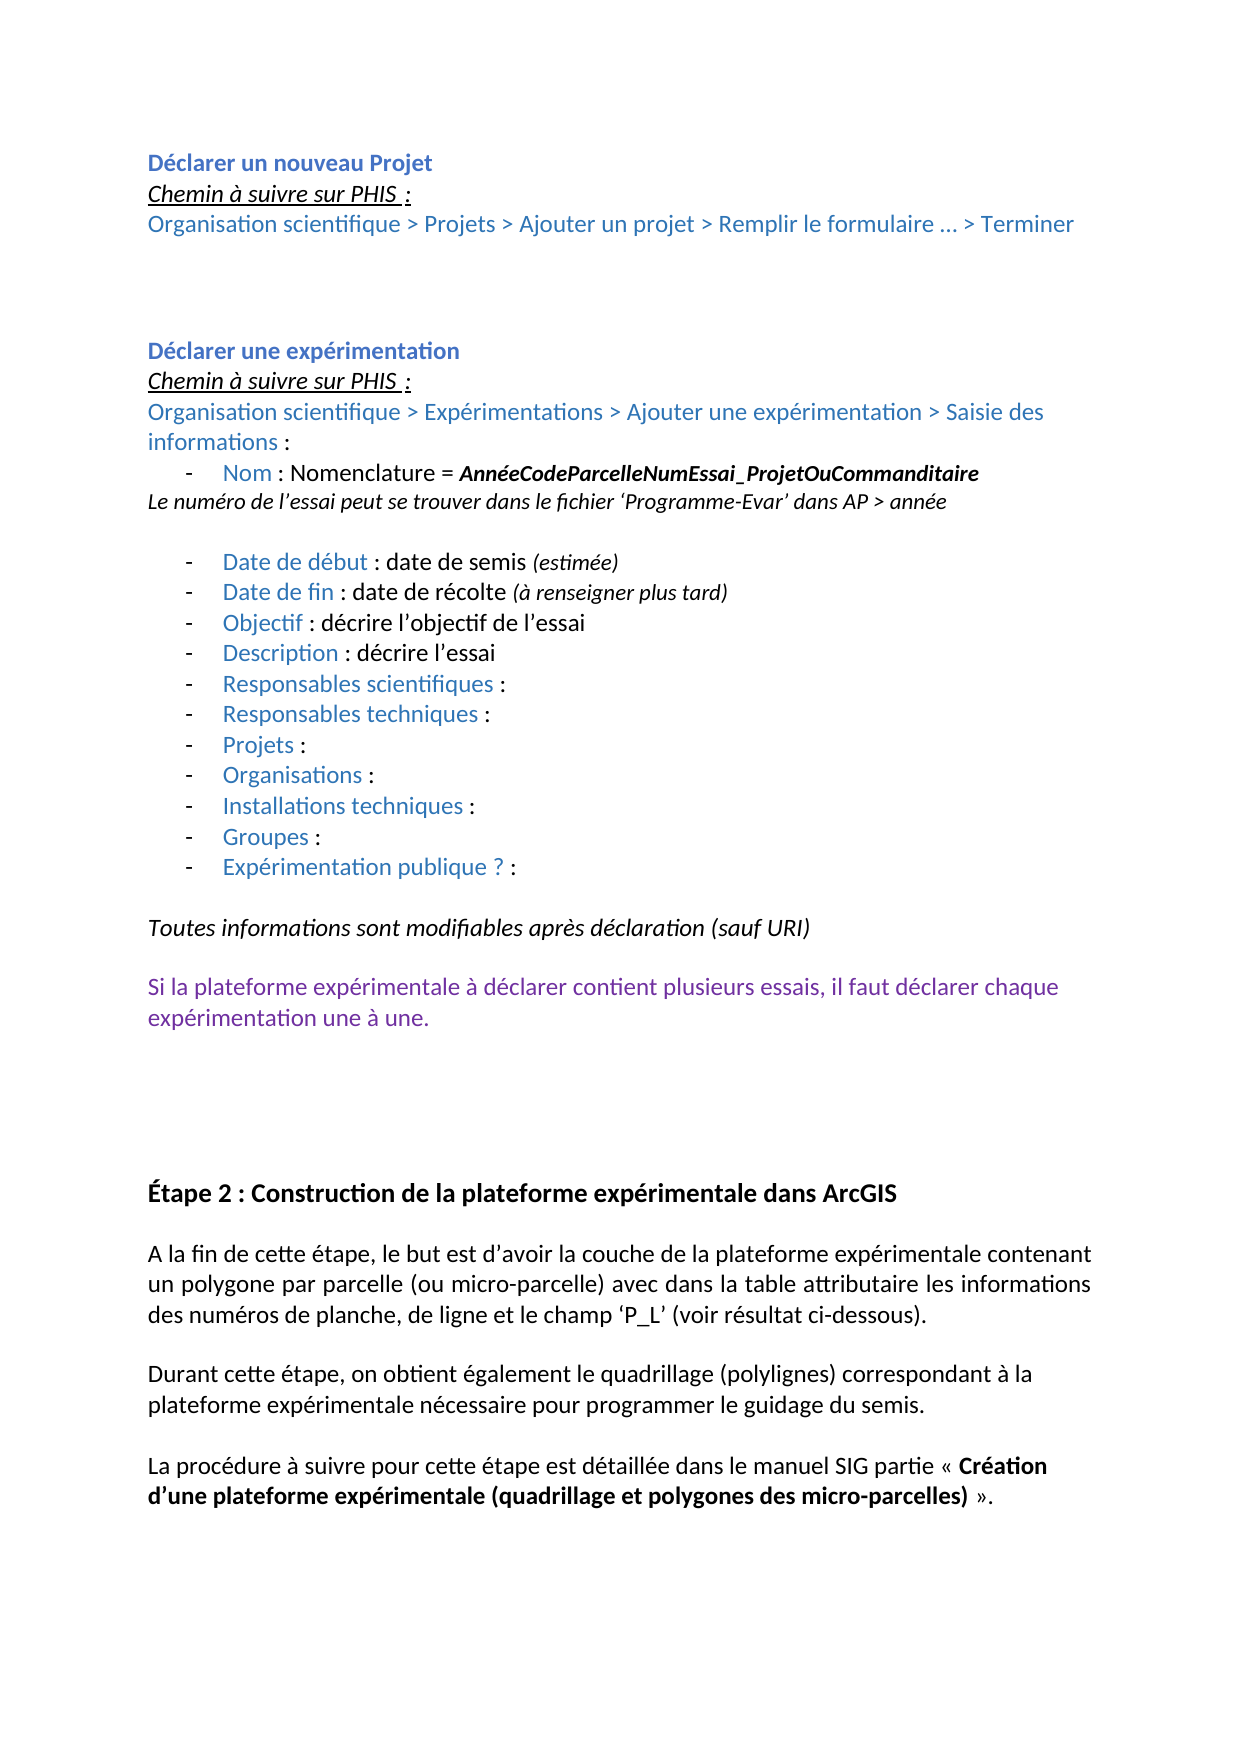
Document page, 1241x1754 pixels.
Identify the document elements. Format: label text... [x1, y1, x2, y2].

text Chemin à suivre sur PHIS : [148, 178, 1093, 209]
list Date de fin : date de récolte (à renseigner plus tard) [185, 577, 1093, 607]
subtitle Déclarer une expérimentation [148, 335, 1093, 365]
list Projets : [185, 729, 1093, 760]
list Description : décrire l’essai [185, 638, 1093, 668]
list Responsables scientifiques : [185, 668, 1093, 699]
text Organisation scientifique > Expérimentations > Ajouter une expérimentation > Saisie des informations : [148, 396, 1093, 457]
list Date de début : date de semis (estimée) [185, 546, 1093, 577]
list Expérimentation publique ? : [185, 851, 1093, 882]
list Groupes : [185, 821, 1093, 851]
subtitle Étape 2 : Construction de la plateforme expérimentale dans ArcGIS [148, 1176, 1093, 1209]
text Durant cette étape, on obtient également le quadrillage (polylignes) correspondant à la plateforme expérimentale nécessaire pour programmer le guidage du semis. [148, 1358, 1093, 1419]
list Installations techniques : [185, 790, 1093, 821]
text La procédure à suivre pour cette étape est détaillée dans le manuel SIG partie « Création d’une plateforme expérimentale (quadrillage et polygones des micro-parcelles) ». [148, 1450, 1093, 1511]
text Le numéro de l’essai peut se trouver dans le fichier ‘Programme-Evar’ dans AP > année [148, 487, 1093, 516]
list Responsables techniques : [185, 699, 1093, 729]
subtitle Déclarer un nouveau Projet [148, 148, 1093, 178]
text Si la plateforme expérimentale à déclarer contient plusieurs essais, il faut déclarer chaque expérimentation une à une. [148, 972, 1093, 1033]
list Objectif : décrire l’objectif de l’essai [185, 607, 1093, 638]
text Chemin à suivre sur PHIS : [148, 365, 1093, 396]
text Toutes informations sont modifiables après déclaration (sauf URI) [148, 912, 1093, 943]
list Nom : Nomenclature = AnnéeCodeParcelleNumEssai_ProjetOuCommanditaire [185, 457, 1093, 487]
text A la fin de cette étape, le but est d’avoir la couche de la plateforme expérimentale contenant un polygone par parcelle (ou micro-parcelle) avec dans la table attributaire les informations des numéros de planche, de ligne et le champ ‘P_L’ (voir résultat ci-dessous). [148, 1238, 1093, 1329]
text Organisation scientifique > Projets > Ajouter un projet > Remplir le formulaire … > Terminer [148, 209, 1093, 239]
list Organisations : [185, 760, 1093, 790]
